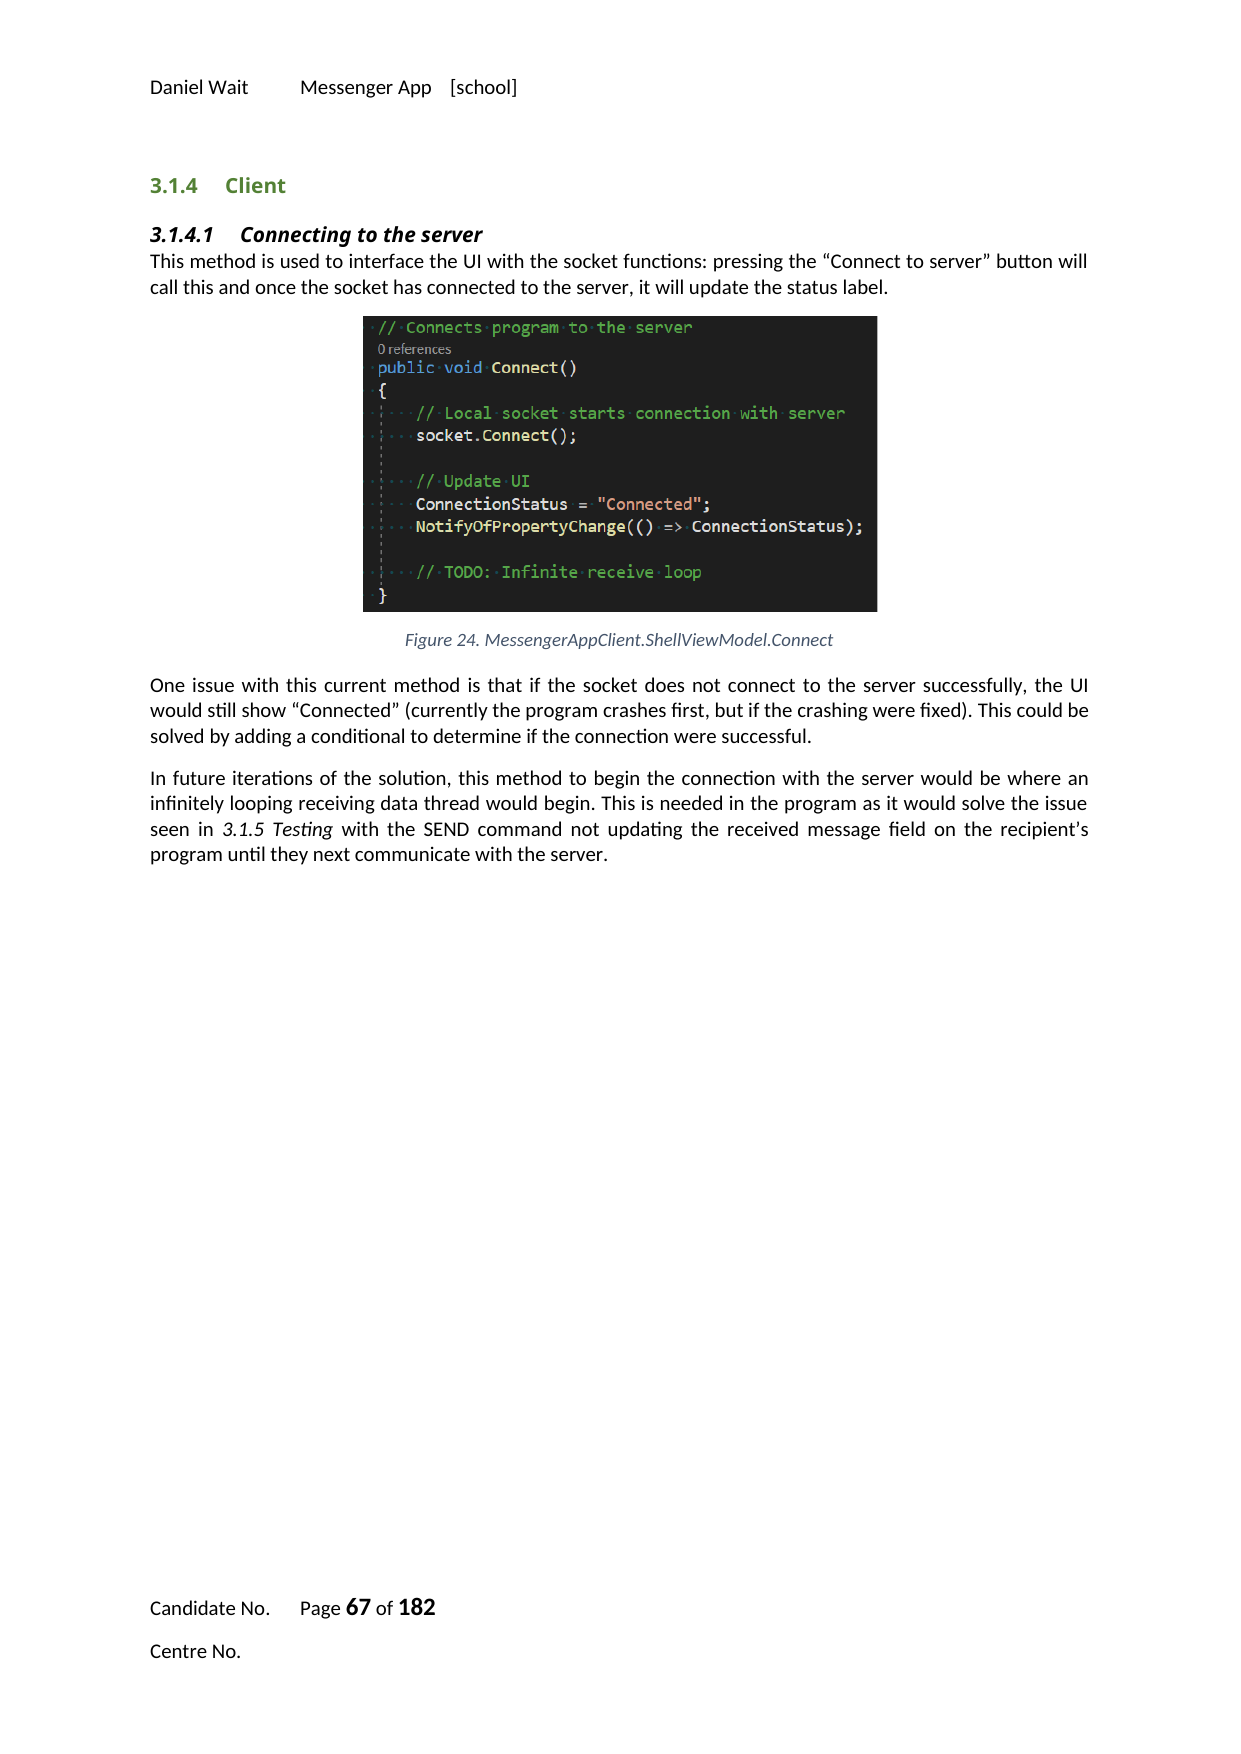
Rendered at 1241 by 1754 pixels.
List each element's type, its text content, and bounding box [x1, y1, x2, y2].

picture [363, 316, 878, 612]
text One issue with this current method is that if the socket does not connect to the server successfully, the UI would still show “Connected” (currently the program crashes first, but if the crashing were fixed). This could be solved by adding a conditional to determine if the connection were successful. [150, 672, 1090, 748]
text Figure 24. MessengerAppClient.ShellViewModel.Connect [150, 628, 1090, 651]
subtitle Connecting to the server [150, 220, 1090, 248]
text In future iterations of the solution, this method to begin the connection with the server would be where an infinitely looping receiving data thread would begin. This is needed in the program as it would solve the issue seen in 3.1.5 Testing with the SEND command not updating the received message field on the recipient’s program until they next communicate with the server. [150, 765, 1090, 867]
subtitle Client [150, 171, 1090, 199]
text This method is used to interface the UI with the socket functions: pressing the “Connect to server” button will call this and once the socket has connected to the server, it will update the status label. [150, 248, 1090, 299]
